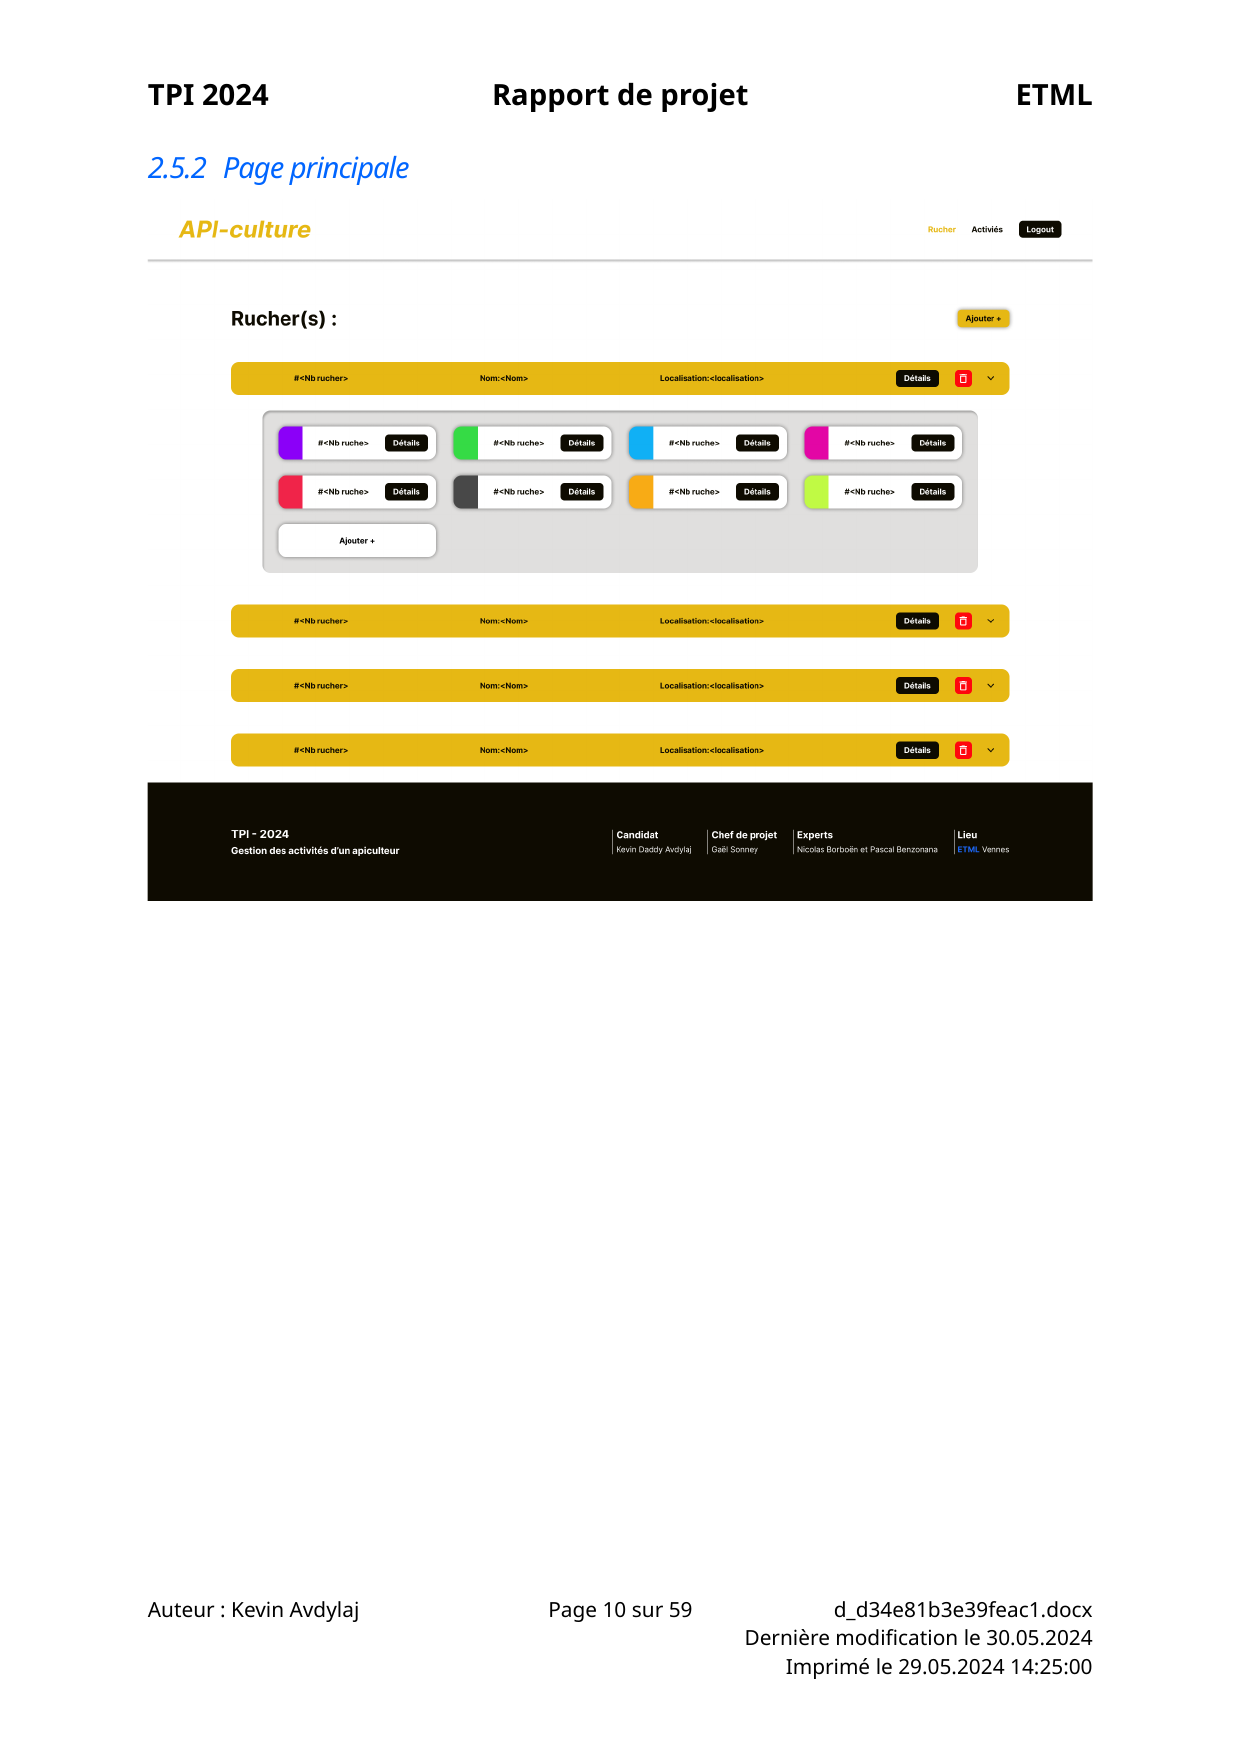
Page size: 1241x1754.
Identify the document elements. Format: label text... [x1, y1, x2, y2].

subtitle Page principale [148, 148, 1093, 187]
picture [147, 199, 1093, 901]
